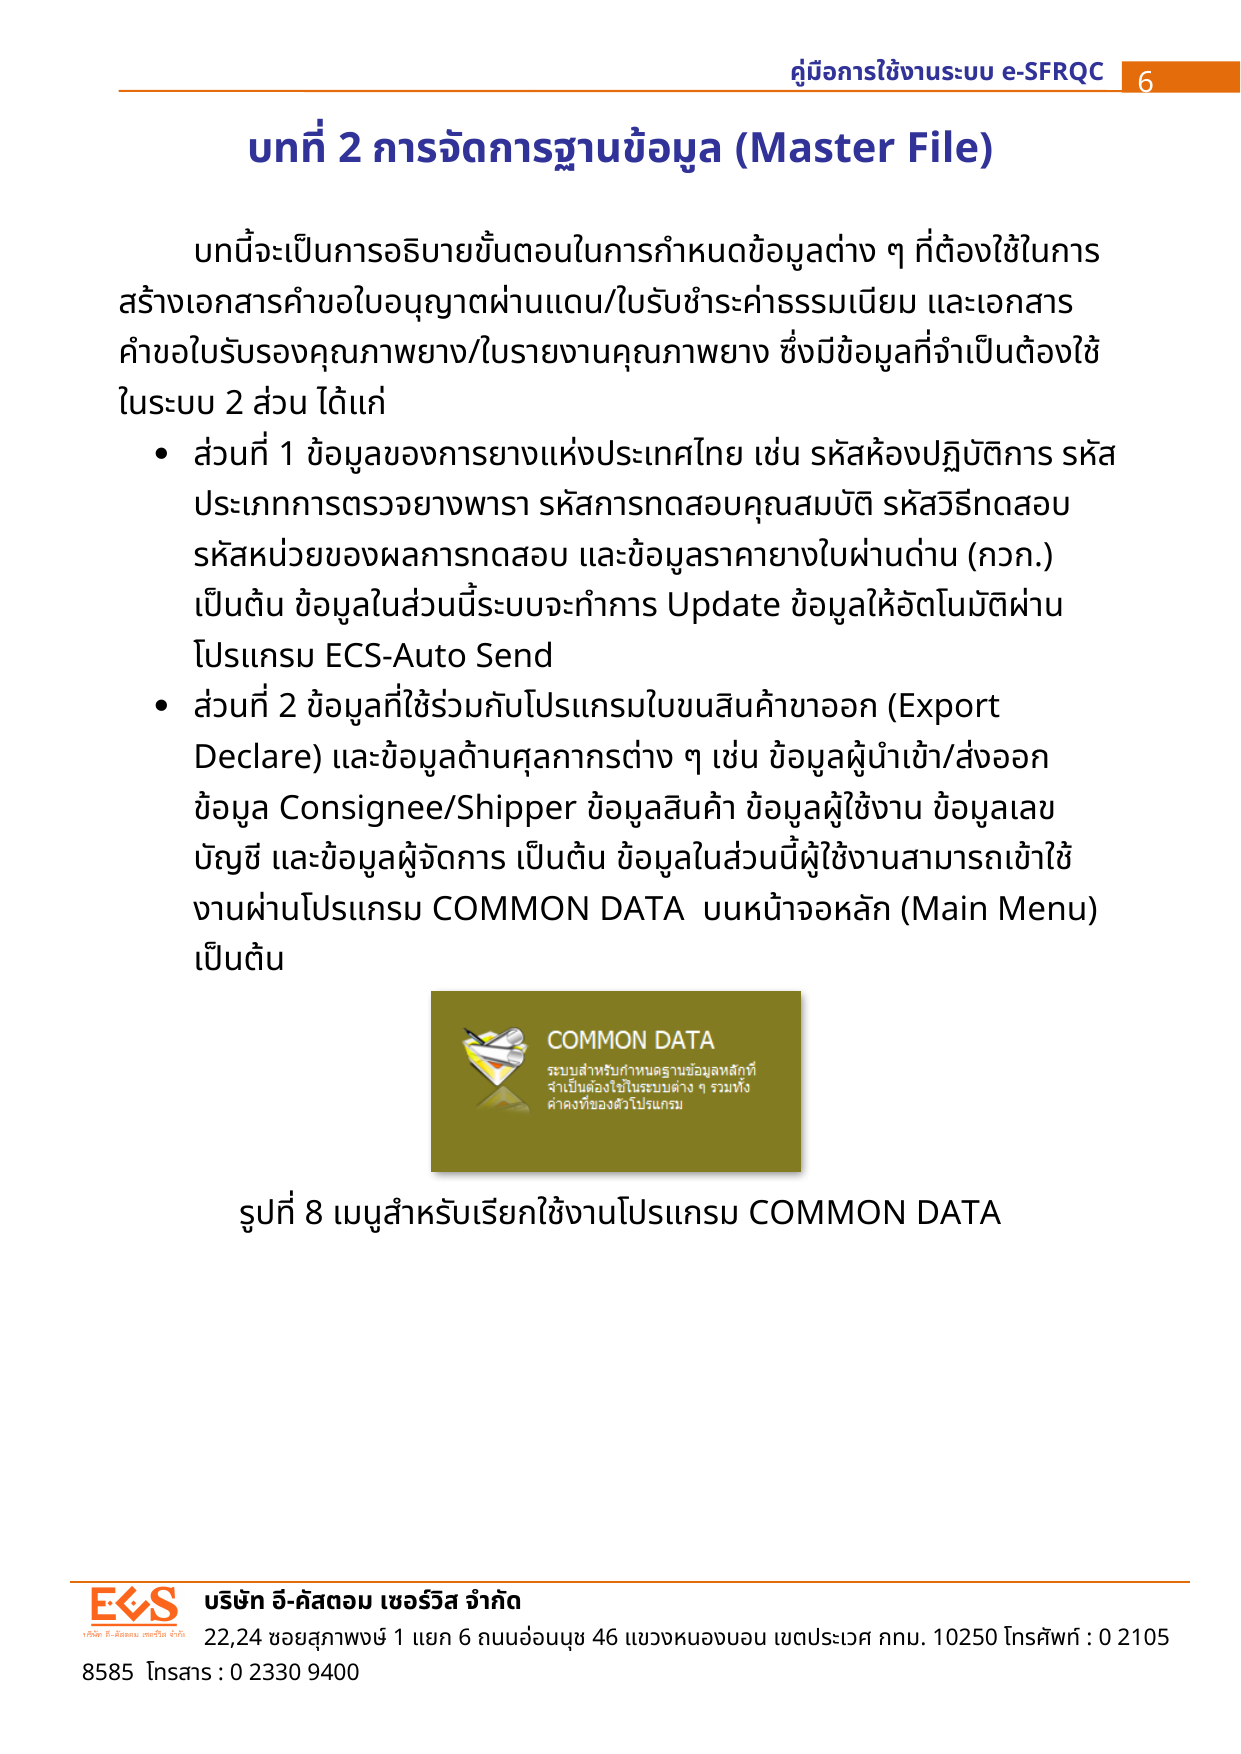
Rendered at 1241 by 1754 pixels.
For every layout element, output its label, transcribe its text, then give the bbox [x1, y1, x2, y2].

list ส่วนที่ 2 ข้อมูลที่ใช้ร่วมกับโปรแกรมใบขนสินค้าขาออก (Export Declare) และข้อมูลด้านศุลกากรต่าง ๆ เช่น ข้อมูลผู้นำเข้า/ส่งออก ข้อมูล Consignee/Shipper ข้อมูลสินค้า ข้อมูลผู้ใช้งาน ข้อมูลเลขบัญชี และข้อมูลผู้จัดการ เป็นต้น ข้อมูลในส่วนนี้ผู้ใช้งานสามารถเข้าใช้งานผ่านโปรแกรม COMMON DATA บนหน้าจอหลัก (Main Menu) เป็นต้น [156, 682, 1122, 986]
text บทนี้จะเป็นการอธิบายขั้นตอนในการกำหนดข้อมูลต่าง ๆ ที่ต้องใช้ในการสร้างเอกสารคำขอใบอนุญาตผ่านแดน/ใบรับชำระค่าธรรมเนียม และเอกสารคำขอใบรับรองคุณภาพยาง/ใบรายงานคุณภาพยาง ซึ่งมีข้อมูลที่จำเป็นต้องใช้ในระบบ 2 ส่วน ได้แก่ [118, 227, 1122, 429]
picture [431, 991, 801, 1172]
list ส่วนที่ 1 ข้อมูลของการยางแห่งประเทศไทย เช่น รหัสห้องปฏิบัติการ รหัสประเภทการตรวจยางพารา รหัสการทดสอบคุณสมบัติ รหัสวิธีทดสอบ รหัสหน่วยของผลการทดสอบ และข้อมูลราคายางใบผ่านด่าน (กวก.) เป็นต้น ข้อมูลในส่วนนี้ระบบจะทำการ Update ข้อมูลให้อัตโนมัติผ่านโปรแกรม ECS-Auto Send [156, 429, 1122, 682]
text รูปที่ 8 เมนูสำหรับเรียกใช้งานโปรแกรม COMMON DATA [118, 1189, 1122, 1239]
picture [81, 1585, 185, 1636]
subtitle บทที่ 2 การจัดการฐานข้อมูล (Master File) [118, 118, 1122, 182]
